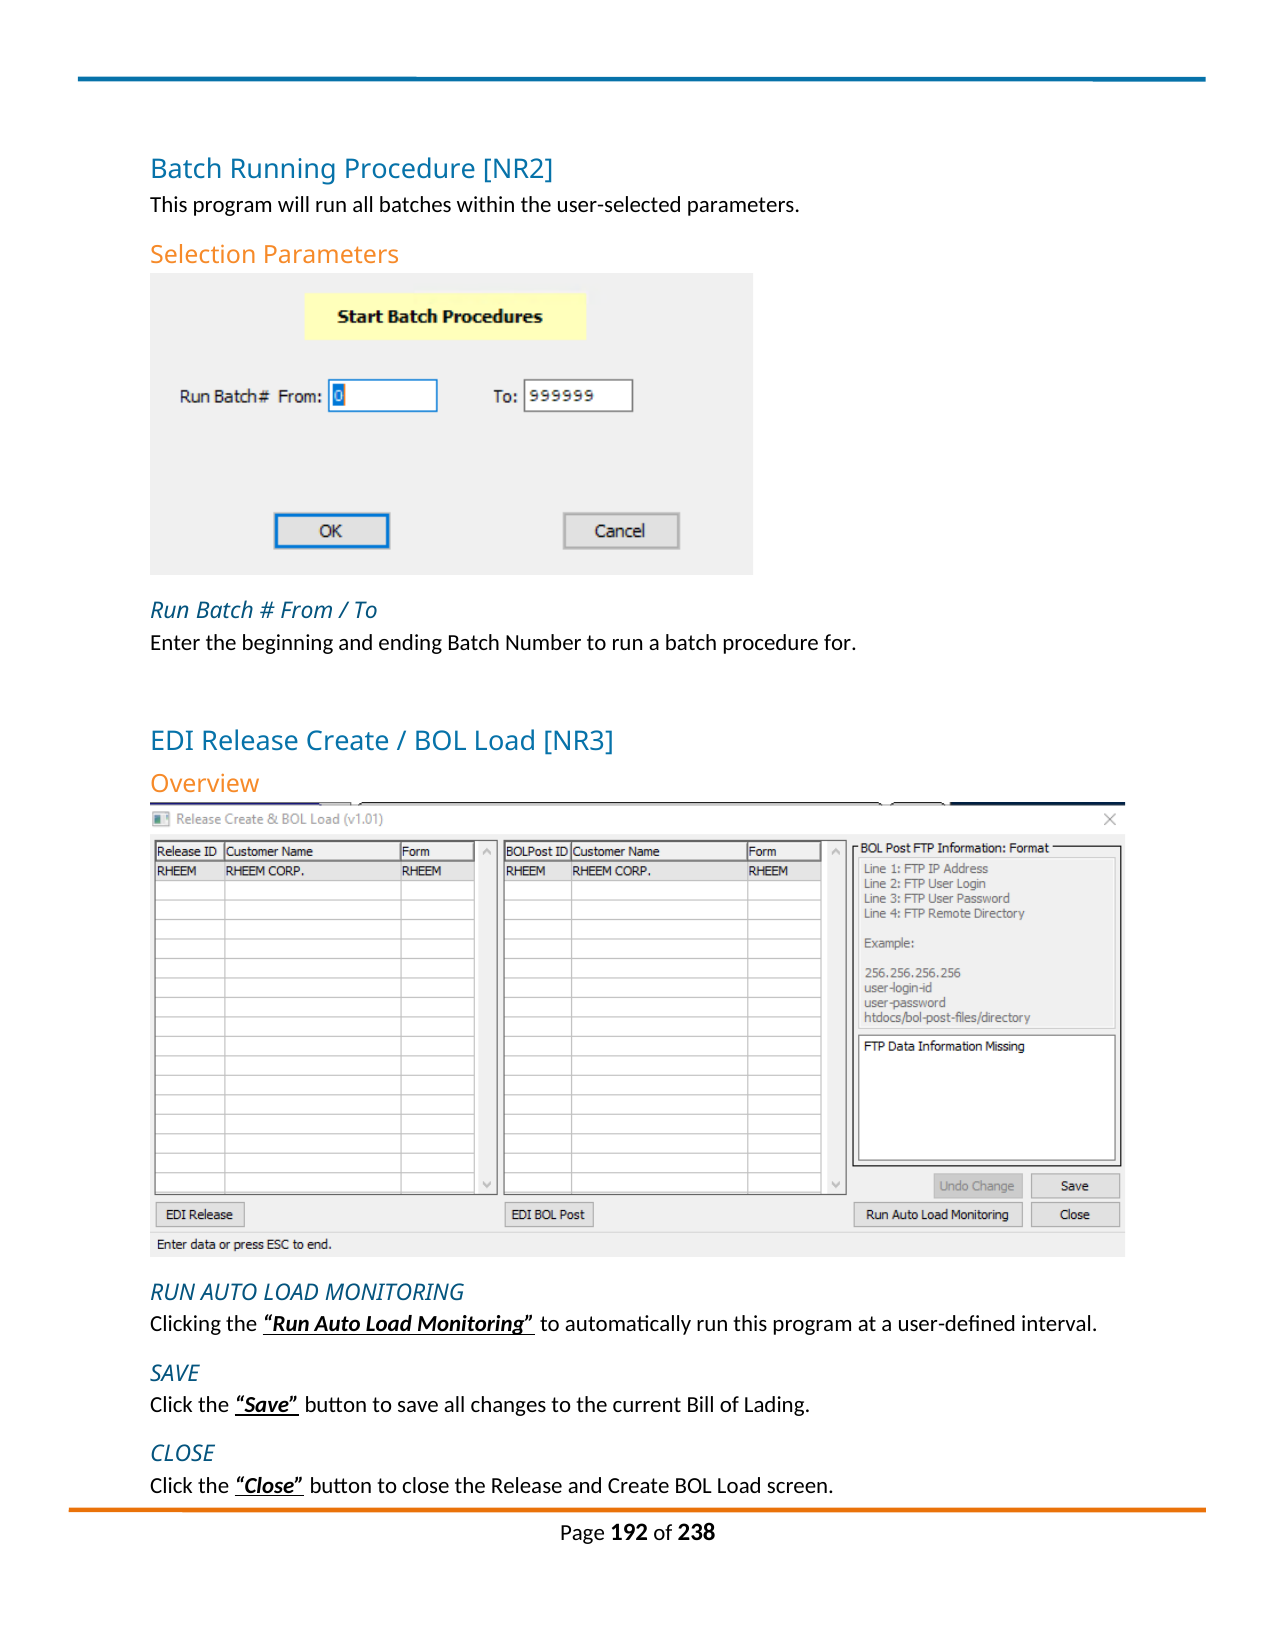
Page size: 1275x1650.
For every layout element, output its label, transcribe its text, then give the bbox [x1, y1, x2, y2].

text Click the “Save” button to save all changes to the current Bill of Lading. [150, 1390, 1125, 1418]
subtitle Run Batch # From / To [150, 594, 1125, 625]
subtitle CLOSE [150, 1437, 1125, 1468]
subtitle Selection Parameters [150, 237, 1125, 271]
subtitle RUN AUTO LOAD MONITORING [150, 1276, 1125, 1307]
subtitle SAVE [150, 1356, 1125, 1388]
text Clicking the “Run Auto Load Monitoring” to automatically run this program at a user-defined interval. [150, 1309, 1125, 1338]
text Click the “Close” button to close the Release and Create BOL Load screen. [150, 1471, 1125, 1499]
picture [150, 802, 1125, 1257]
subtitle Batch Running Procedure [NR2] [150, 150, 1125, 187]
text Enter the beginning and ending Batch Number to run a batch procedure for. [150, 628, 1125, 656]
subtitle EDI Release Create / BOL Load [NR3] [150, 721, 1125, 758]
subtitle Overview [150, 765, 1125, 799]
picture [150, 273, 754, 575]
text This program will run all batches within the user-selected parameters. [150, 190, 1125, 218]
